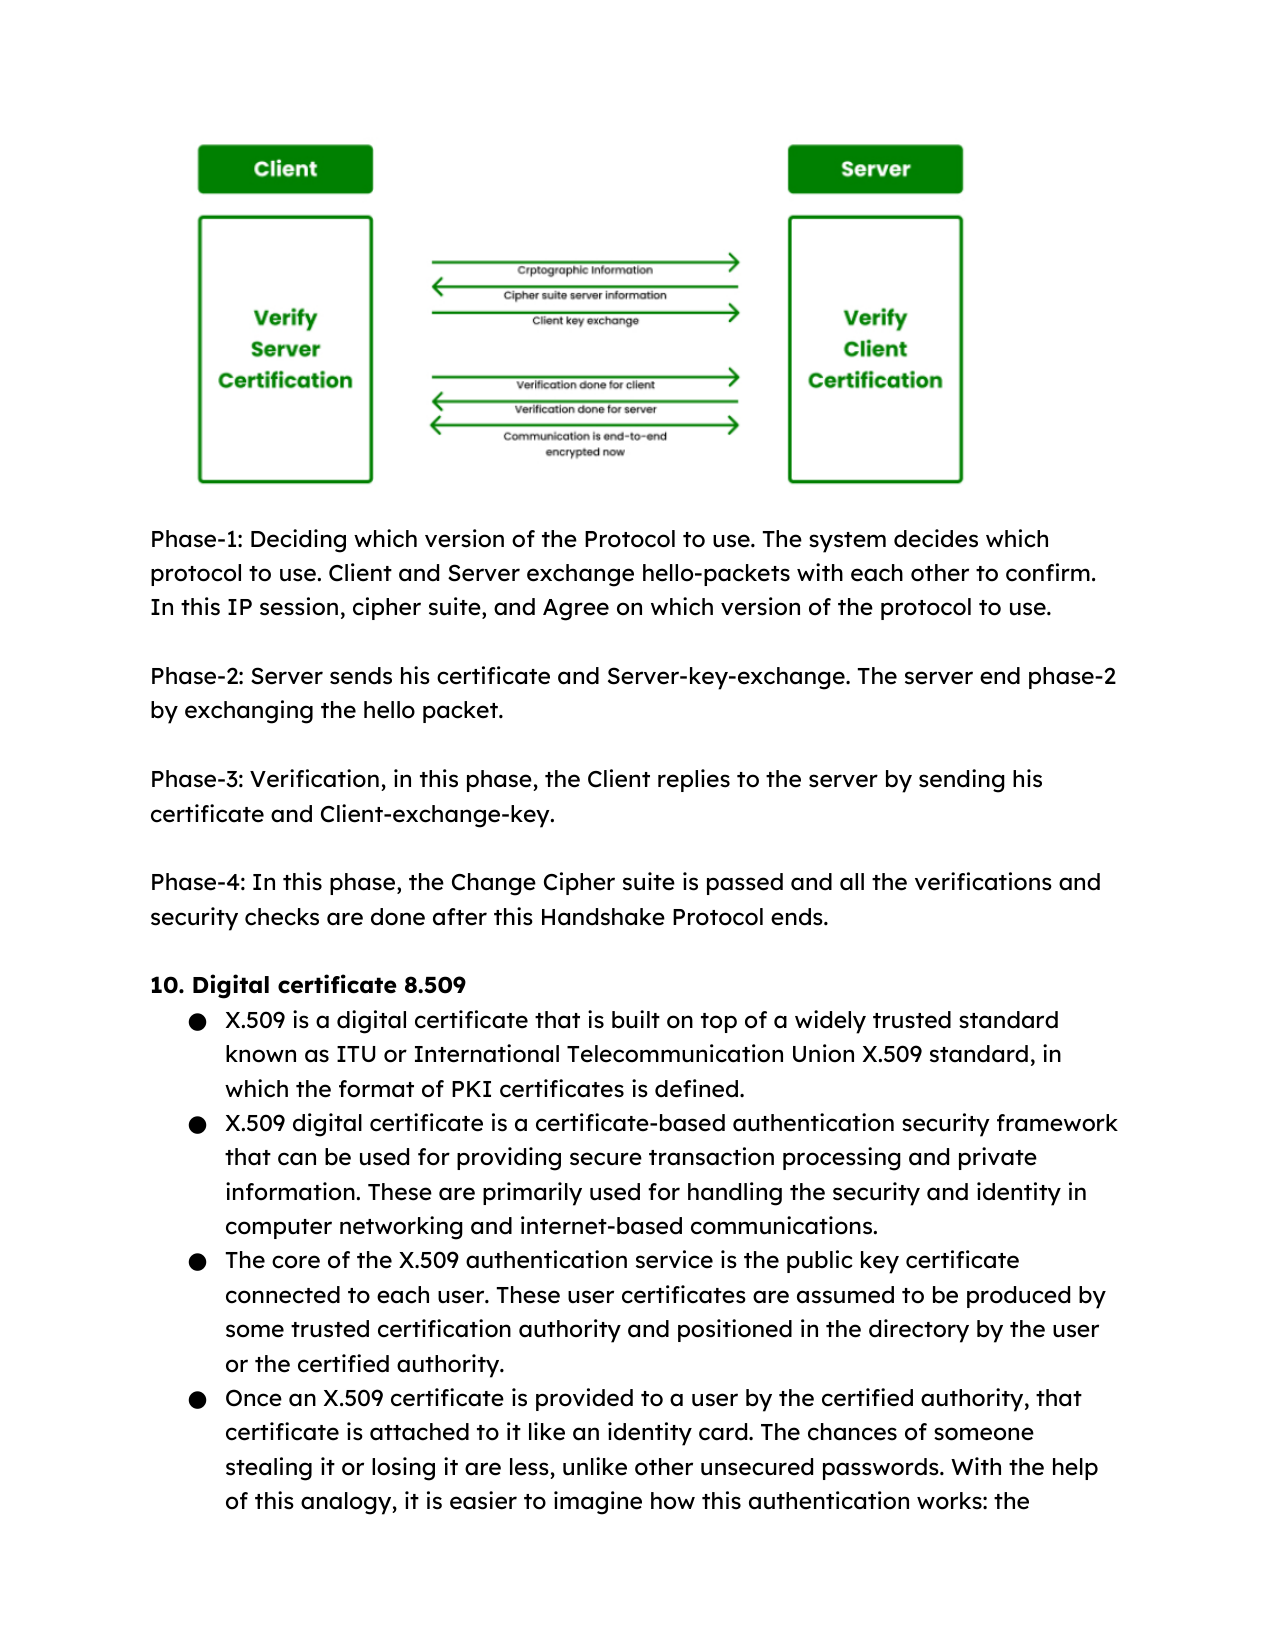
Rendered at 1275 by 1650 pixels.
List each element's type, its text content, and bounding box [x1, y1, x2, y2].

picture [150, 105, 1000, 519]
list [187, 1383, 1125, 1515]
text 10. Digital certificate 8.509 [150, 971, 1125, 1000]
list X.509 is a digital certificate that is built on top of a widely trusted standard known as ITU or International Telecommunication Union X.509 standard, in which the format of PKI certificates is defined. [187, 1005, 1125, 1103]
list X.509 digital certificate is a certificate-based authentication security framework that can be used for providing secure transaction processing and private information. These are primarily used for handling the security and identity in computer networking and internet-based communications. [187, 1108, 1125, 1240]
text Phase-2: Server sends his certificate and Server-key-exchange. The server end phase-2 by exchanging the hello packet. [150, 662, 1125, 725]
list The core of the X.509 authentication service is the public key certificate connected to each user. These user certificates are assumed to be produced by some trusted certification authority and positioned in the directory by the user or the certified authority. [187, 1246, 1125, 1378]
text Phase-3: Verification, in this phase, the Client replies to the server by sending his certificate and Client-exchange-key. [150, 765, 1125, 828]
text Phase-4: In this phase, the Change Cipher suite is passed and all the verifications and security checks are done after this Handshake Protocol ends. [150, 868, 1125, 931]
text Phase-1: Deciding which version of the Protocol to use. The system decides which protocol to use. Client and Server exchange hello-packets with each other to confirm. In this IP session, cipher suite, and Agree on which version of the protocol to use. [150, 524, 1125, 622]
